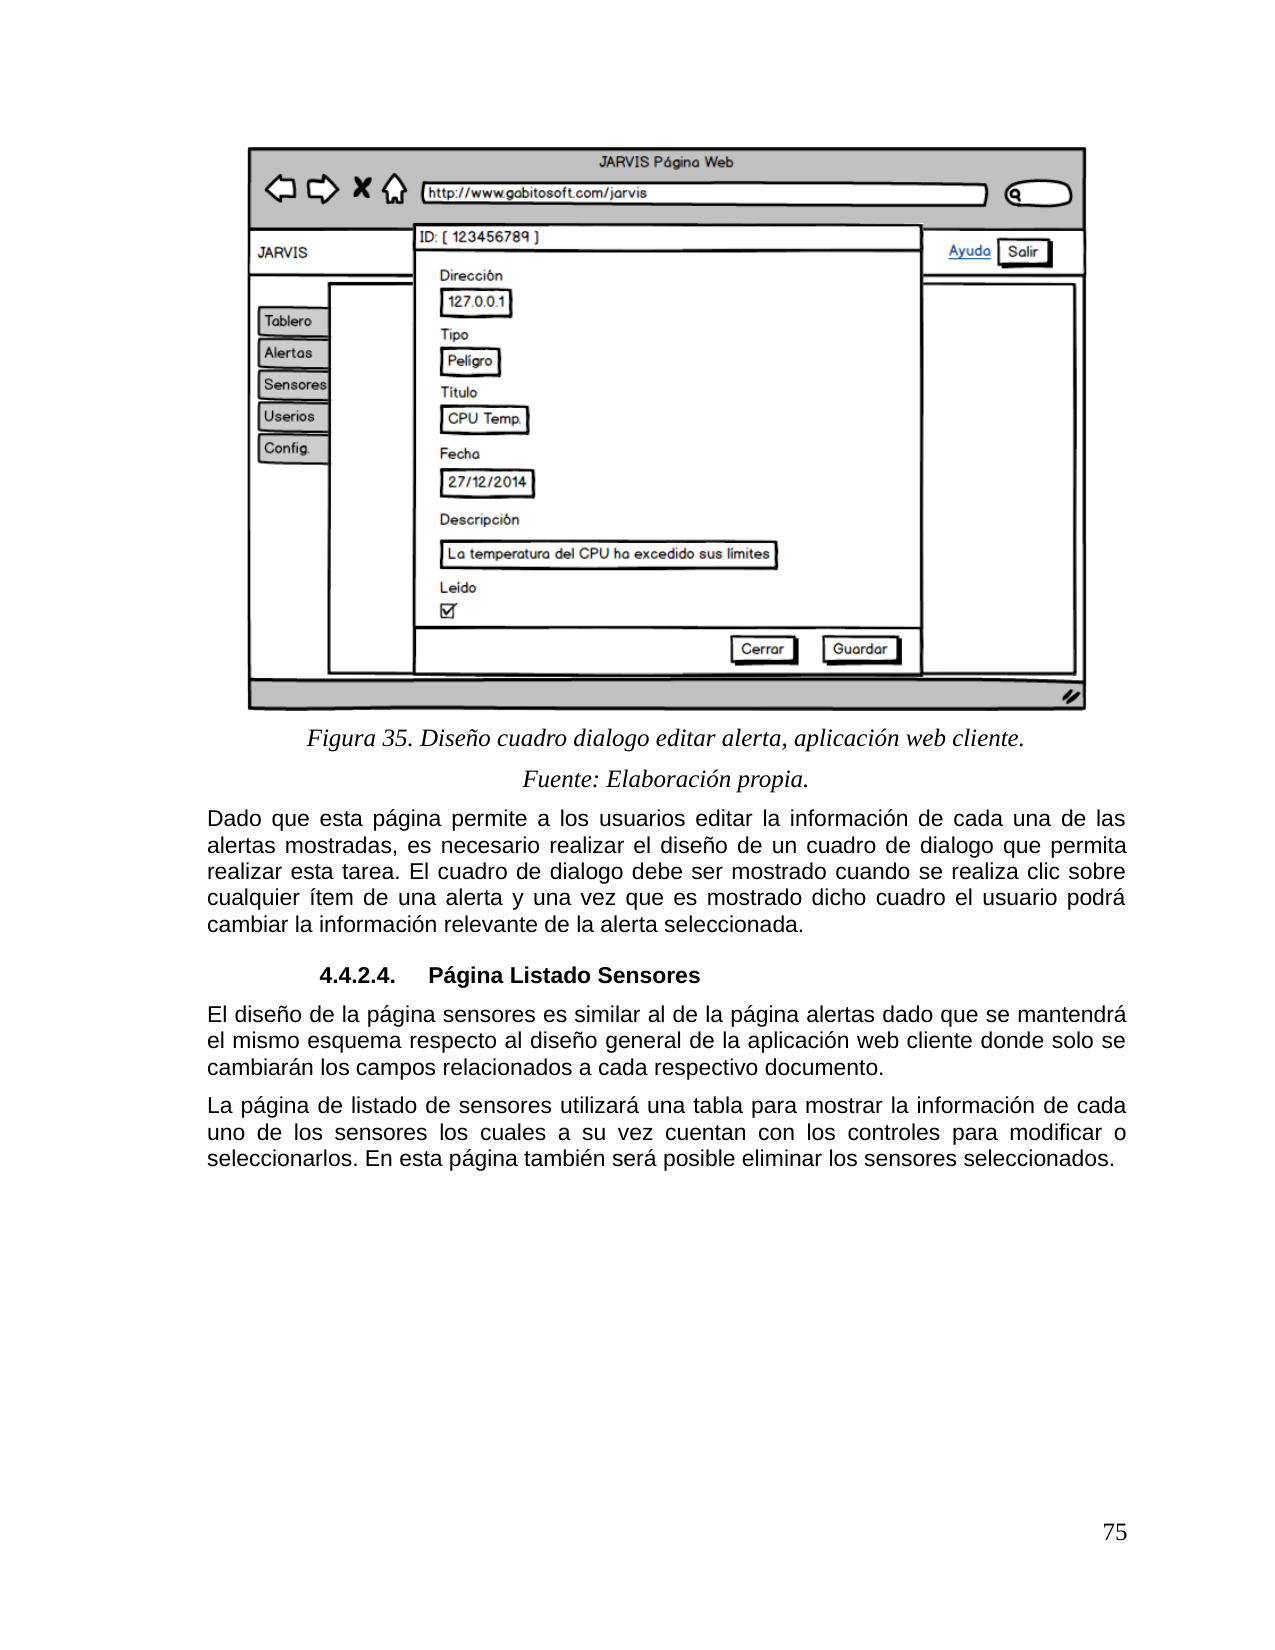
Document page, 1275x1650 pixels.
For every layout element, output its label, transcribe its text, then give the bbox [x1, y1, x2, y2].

subtitle Página Listado Sensores [319, 962, 1127, 988]
text El diseño de la página sensores es similar al de la página alertas dado que se mantendrá el mismo esquema respecto al diseño general de la aplicación web cliente donde solo se cambiarán los campos relacionados a cada respectivo documento. [207, 1001, 1127, 1080]
text Figura 35. Diseño cuadro dialogo editar alerta, aplicación web cliente. [207, 723, 1127, 751]
picture [247, 147, 1087, 711]
text Dado que esta página permite a los usuarios editar la información de cada una de las alertas mostradas, es necesario realizar el diseño de un cuadro de dialogo que permita realizar esta tarea. El cuadro de dialogo debe ser mostrado cuando se realiza clic sobre cualquier ítem de una alerta y una vez que es mostrado dicho cuadro el usuario podrá cambiar la información relevante de la alerta seleccionada. [207, 805, 1127, 937]
text La página de listado de sensores utilizará una tabla para mostrar la información de cada uno de los sensores los cuales a su vez cuentan con los controles para modificar o seleccionarlos. En esta página también será posible eliminar los sensores seleccionados. [207, 1092, 1127, 1171]
text Fuente: Elaboración propia. [207, 764, 1127, 793]
